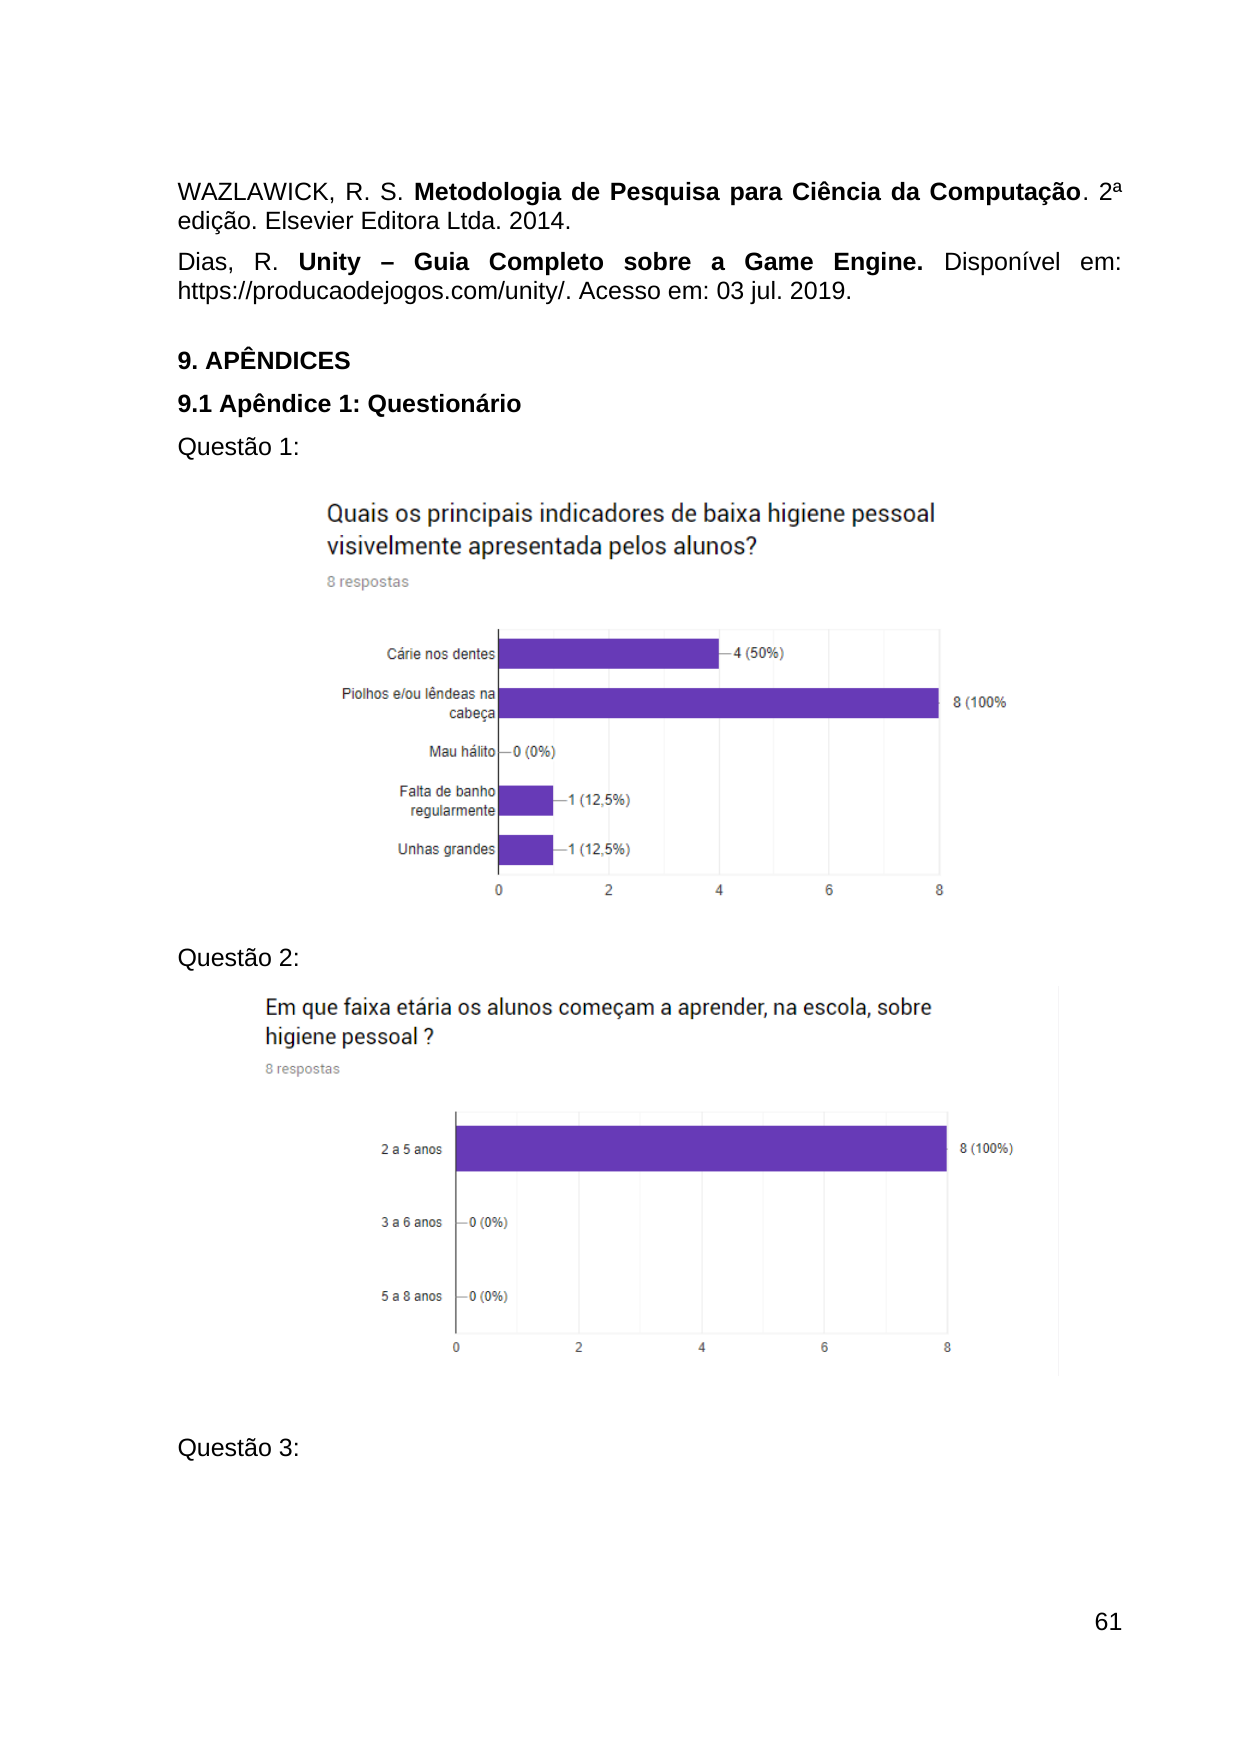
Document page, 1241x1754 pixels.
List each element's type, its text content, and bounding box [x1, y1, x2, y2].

text WAZLAWICK, R. S. Metodologia de Pesquisa para Ciência da Computação. 2ª edição. Elsevier Editora Ltda. 2014. [177, 177, 1122, 235]
subtitle 9.1 Apêndice 1: Questionário [177, 389, 1122, 418]
text Questão 2: [177, 943, 1122, 972]
text Questão 3: [177, 1432, 1122, 1461]
text Dias, R. Unity – Guia Completo sobre a Game Engine. Disponível em: https://producaodejogos.com/unity/. Acesso em: 03 jul. 2019. [177, 247, 1122, 305]
text Questão 1: [177, 432, 1122, 461]
picture [240, 986, 1059, 1376]
subtitle 9. APÊNDICES [177, 346, 1122, 375]
picture [277, 475, 1022, 929]
